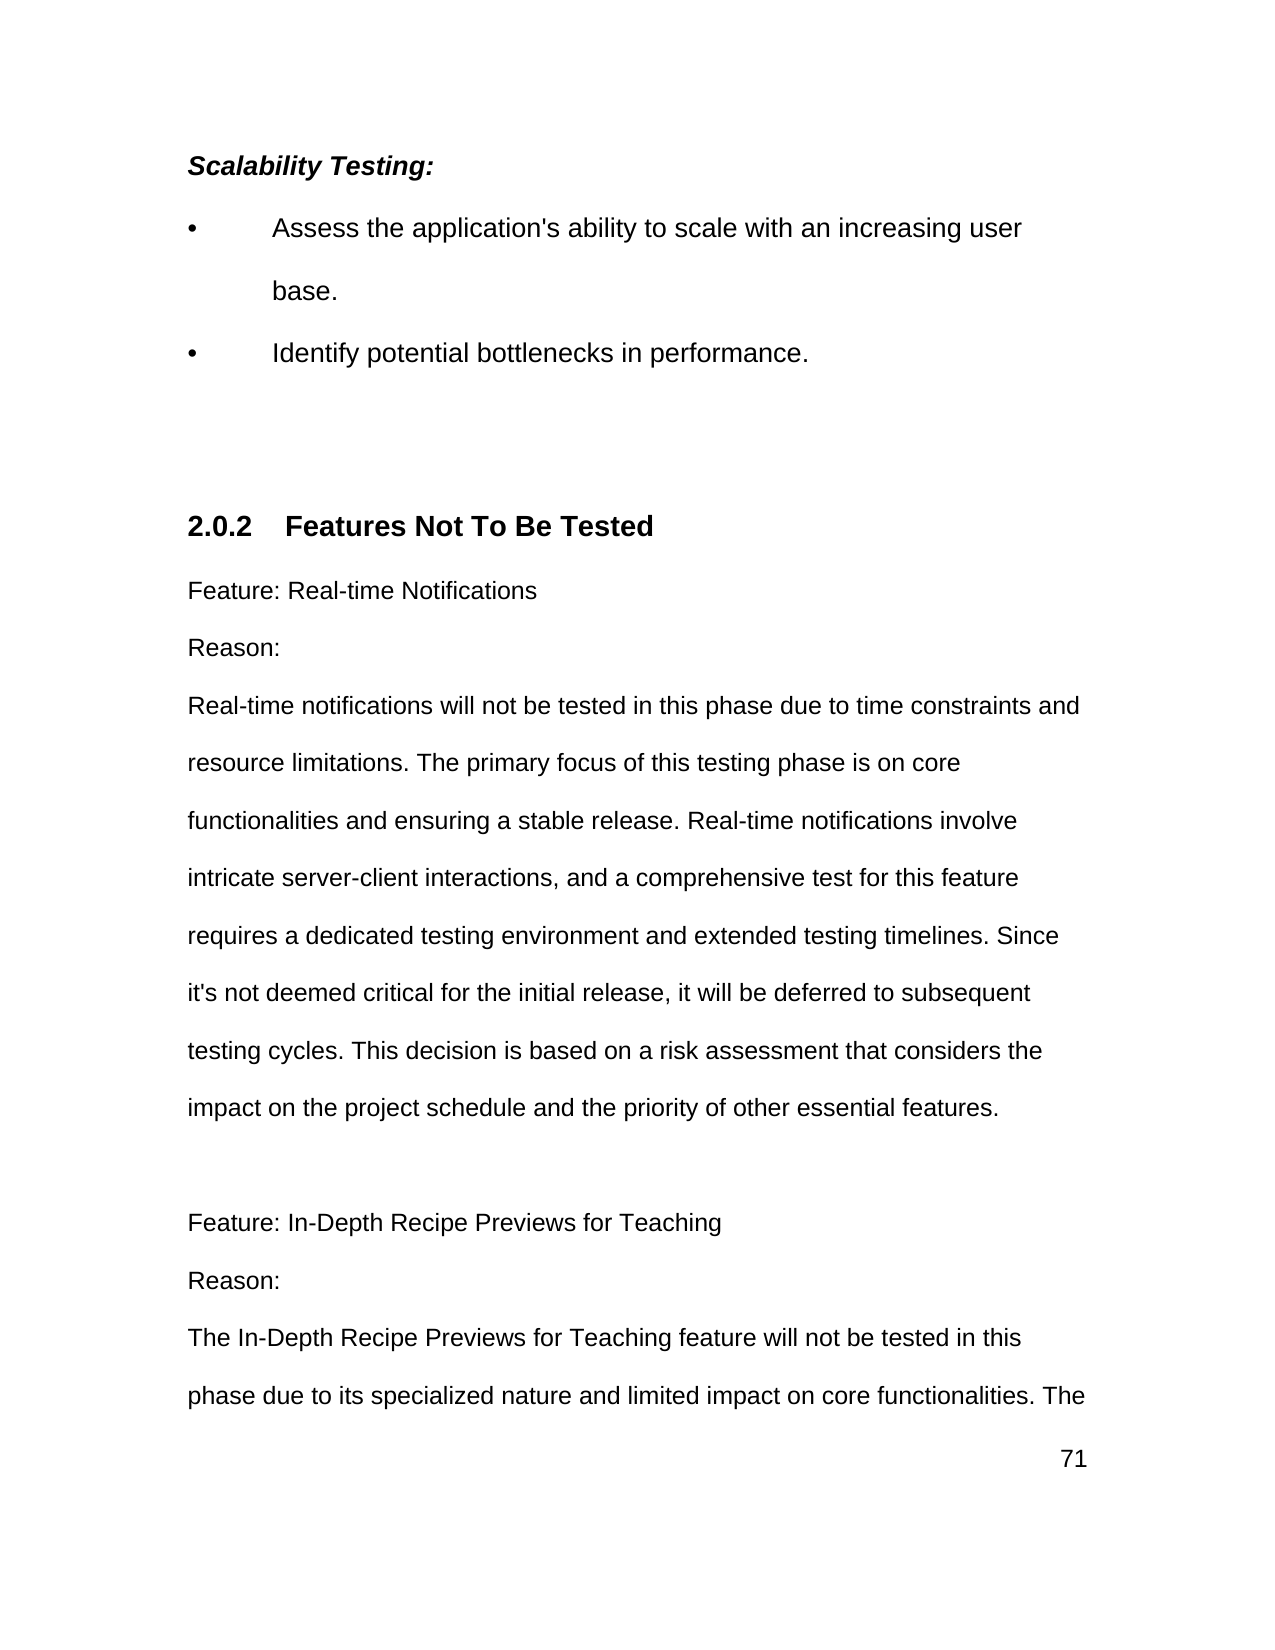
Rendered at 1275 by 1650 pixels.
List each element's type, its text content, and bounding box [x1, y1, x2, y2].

text Reason: [187, 1266, 1087, 1294]
text Scalability Testing: [187, 150, 1087, 181]
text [187, 1323, 1087, 1409]
text Feature: Real-time Notifications [187, 576, 1087, 604]
text Reason: [187, 633, 1087, 662]
list Assess the application's ability to scale with an increasing user base. [187, 212, 1087, 306]
text Real-time notifications will not be tested in this phase due to time constraints and resource limitations. The primary focus of this testing phase is on core functionalities and ensuring a stable release. Real-time notifications involve intricate server-client interactions, and a comprehensive test for this feature requires a dedicated testing environment and extended testing timelines. Since it's not deemed critical for the initial release, it will be deferred to subsequent testing cycles. This decision is based on a risk assessment that considers the impact on the project schedule and the priority of other essential features. [187, 691, 1087, 1122]
list Identify potential bottlenecks in performance. [187, 337, 1087, 369]
subtitle 2.0.2 Features Not To Be Tested [187, 509, 1087, 542]
text Feature: In-Depth Recipe Previews for Teaching [187, 1208, 1087, 1237]
